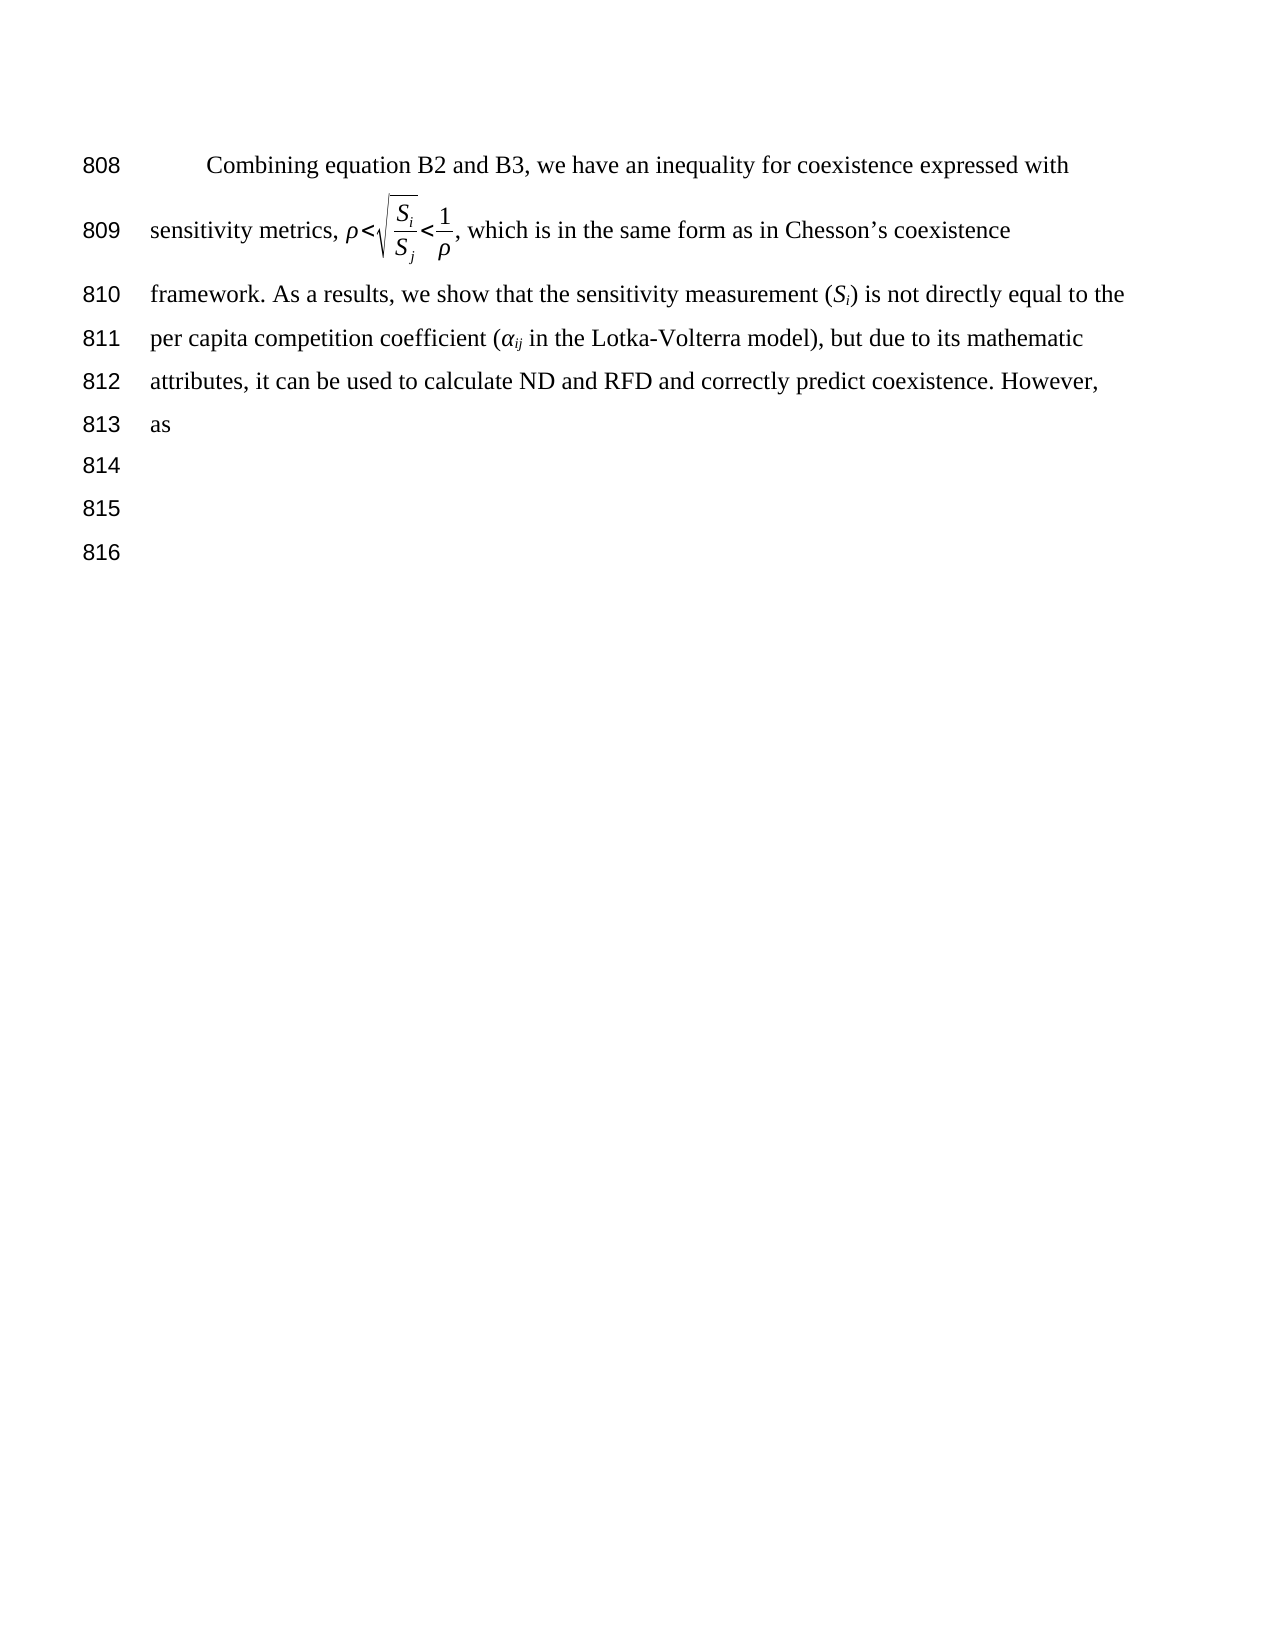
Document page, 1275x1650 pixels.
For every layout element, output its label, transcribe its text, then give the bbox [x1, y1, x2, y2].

text Combining equation B2 and B3, we have an inequality for coexistence expressed with sensitivity metrics, , which is in the same form as in Chesson’s coexistence framework. As a results, we show that the sensitivity measurement (Si) is not directly equal to the per capita competition coefficient (αij in the Lotka-Volterra model), but due to its mathematic attributes, it can be used to calculate ND and RFD and correctly predict coexistence. However, as [150, 150, 1125, 438]
